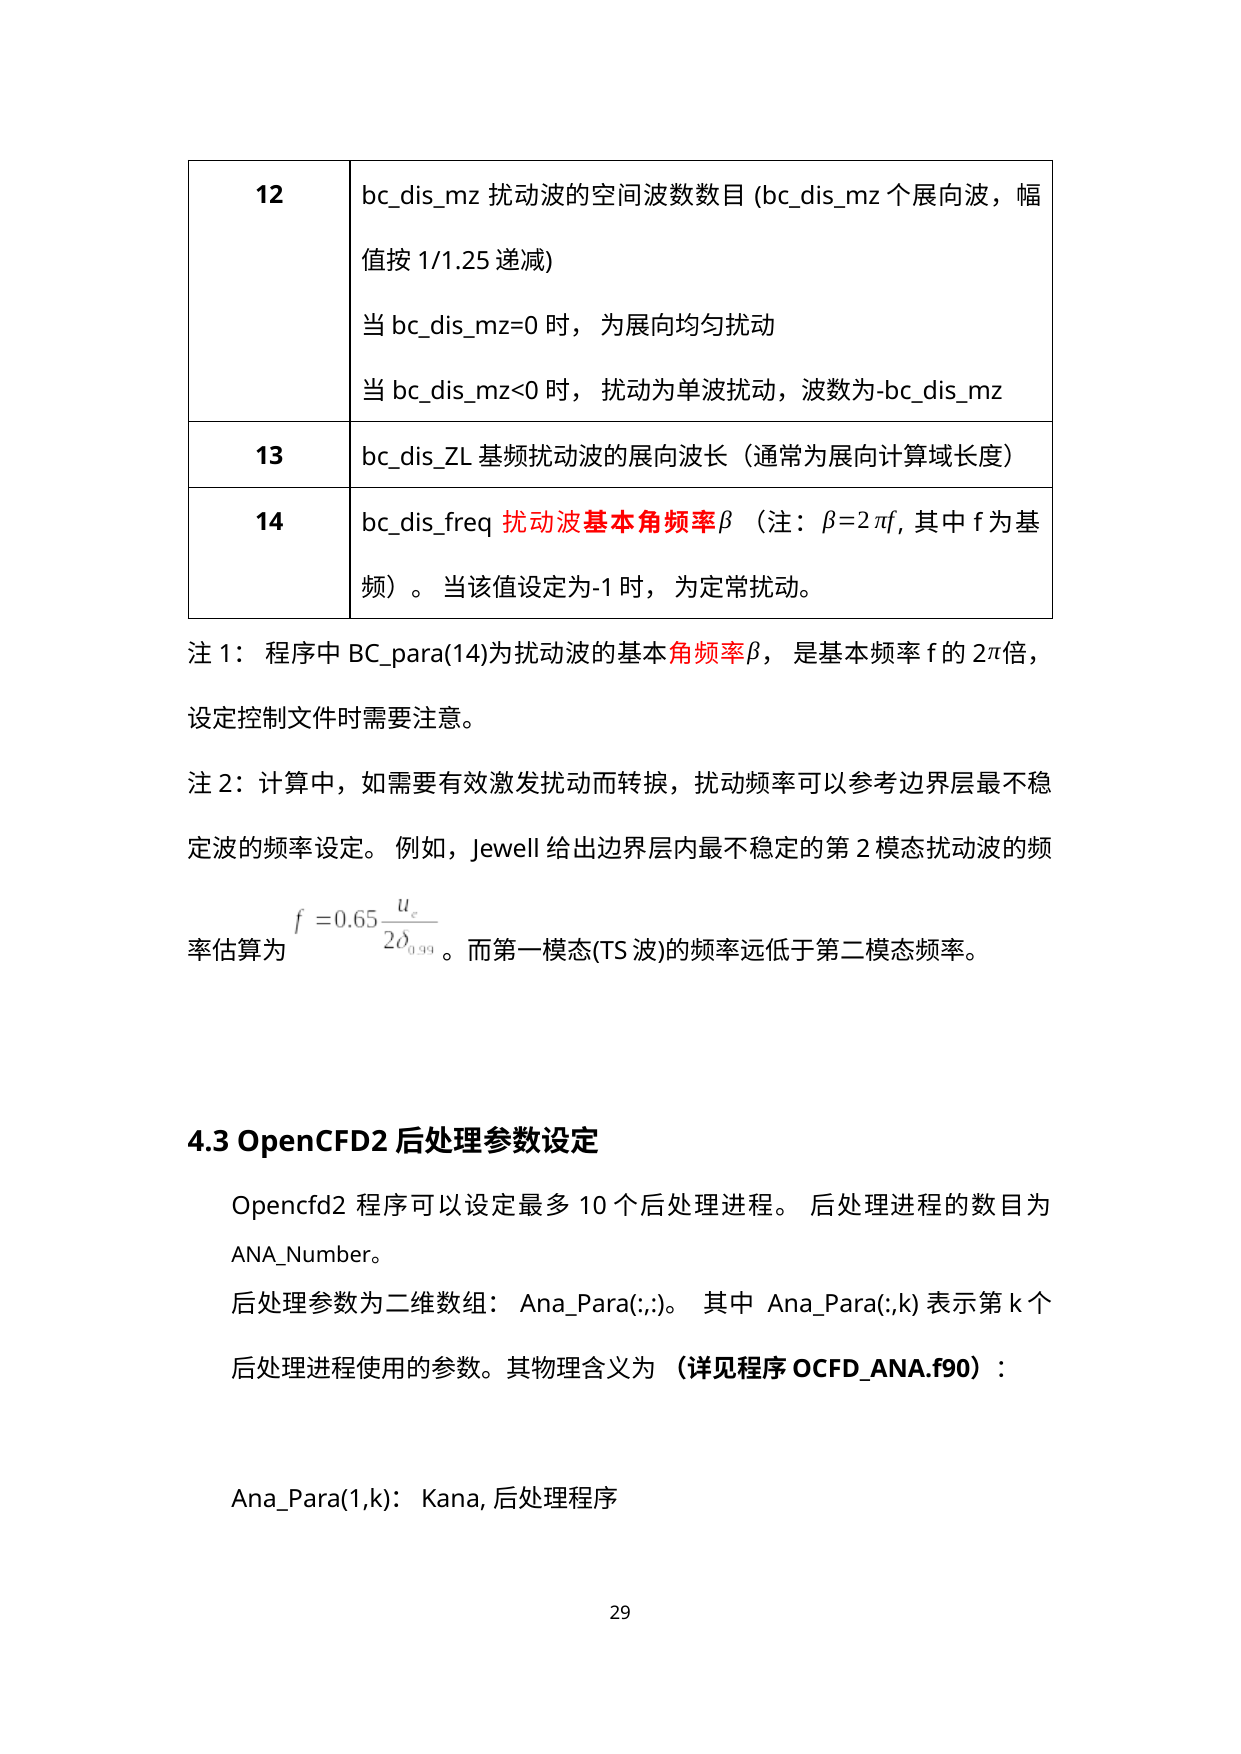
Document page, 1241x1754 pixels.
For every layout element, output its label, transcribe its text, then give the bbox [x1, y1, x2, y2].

table_cell bc_dis_ZL 基频扰动波的展向波长（通常为展向计算域长度） [351, 422, 1052, 487]
list Opencfd2 程序可以设定最多10个后处理进程。 后处理进程的数目为ANA_Number。 [231, 1171, 1053, 1269]
text 注1： 程序中BC_para(14)为扰动波的基本角频率， 是基本频率f的2倍，设定控制文件时需要注意。 [187, 619, 1053, 749]
text 4.3 OpenCFD2 后处理参数设定 [187, 1106, 1053, 1171]
table_cell bc_dis_freq 扰动波基本角频率 （注：, 其中f为基频）。 当该值设定为-1时， 为定常扰动。 [351, 488, 1052, 618]
list Ana_Para(1,k)： Kana, 后处理程序 [231, 1464, 1053, 1529]
table_cell bc_dis_mz 扰动波的空间波数数目 (bc_dis_mz个展向波，幅值按 1/1.25递减) 当bc_dis_mz=0 时， 为展向均匀扰动 当 bc_dis_mz<0 时， 扰动为单波扰动，波数为-bc_dis_mz [351, 161, 1052, 421]
table_cell 14 [189, 488, 349, 618]
text 注2：计算中，如需要有效激发扰动而转捩，扰动频率可以参考边界层最不稳定波的频率设定。 例如，Jewell 给出边界层内最不稳定的第2模态扰动波的频率估算为。而第一模态(TS波)的频率远低于第二模态频率。 [187, 749, 1053, 976]
list 后处理参数为二维数组： Ana_Para(:,:)。 其中 Ana_Para(:,k) 表示第k个后处理进程使用的参数。其物理含义为 （详见程序OCFD_ANA.f90）： [231, 1269, 1053, 1399]
table_cell 13 [189, 422, 349, 487]
table_cell 12 [189, 161, 349, 421]
